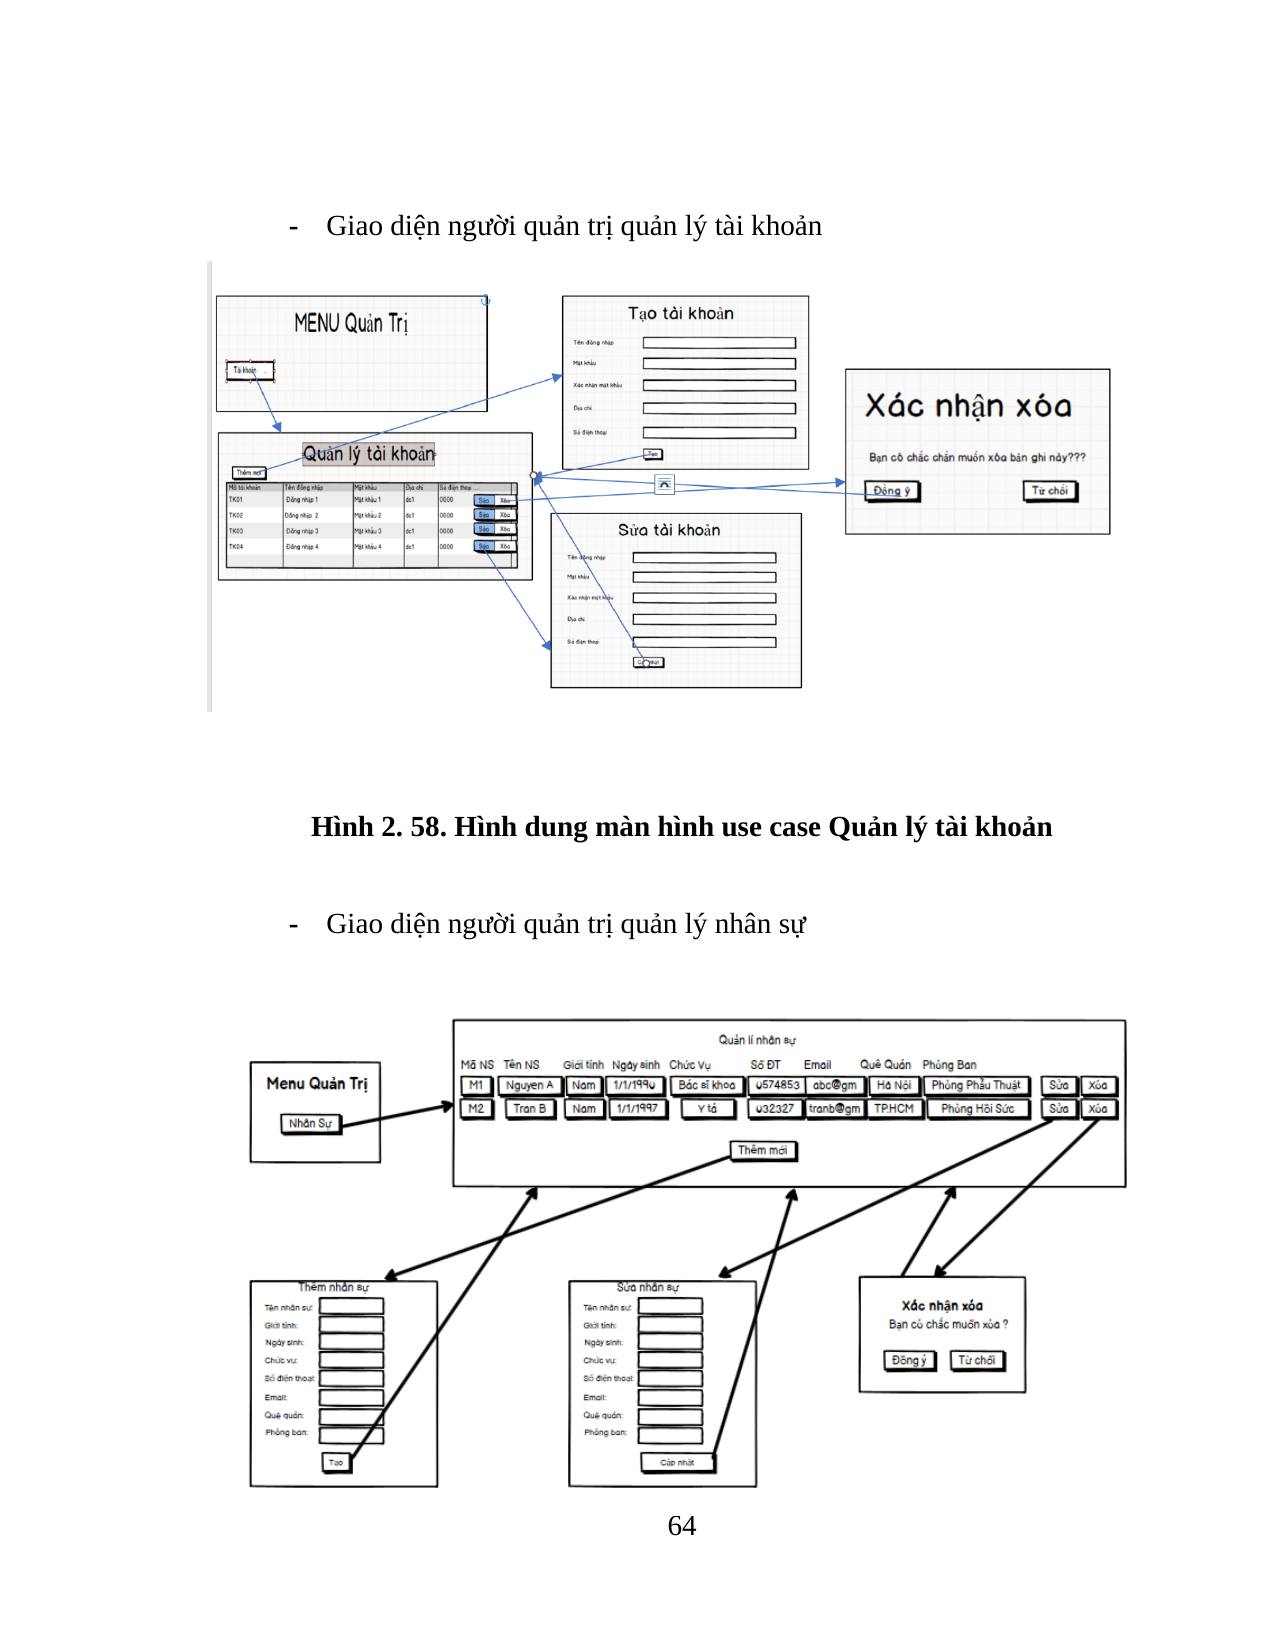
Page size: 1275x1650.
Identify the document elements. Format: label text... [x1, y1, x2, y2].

picture [206, 261, 1147, 712]
picture [206, 1004, 1147, 1516]
list Giao diện người quản trị quản lý tài khoản [289, 208, 1157, 241]
text Hình 2. 58. Hình dung màn hình use case Quản lý tài khoản [207, 809, 1157, 842]
list Giao diện người quản trị quản lý nhân sự [289, 907, 1157, 940]
